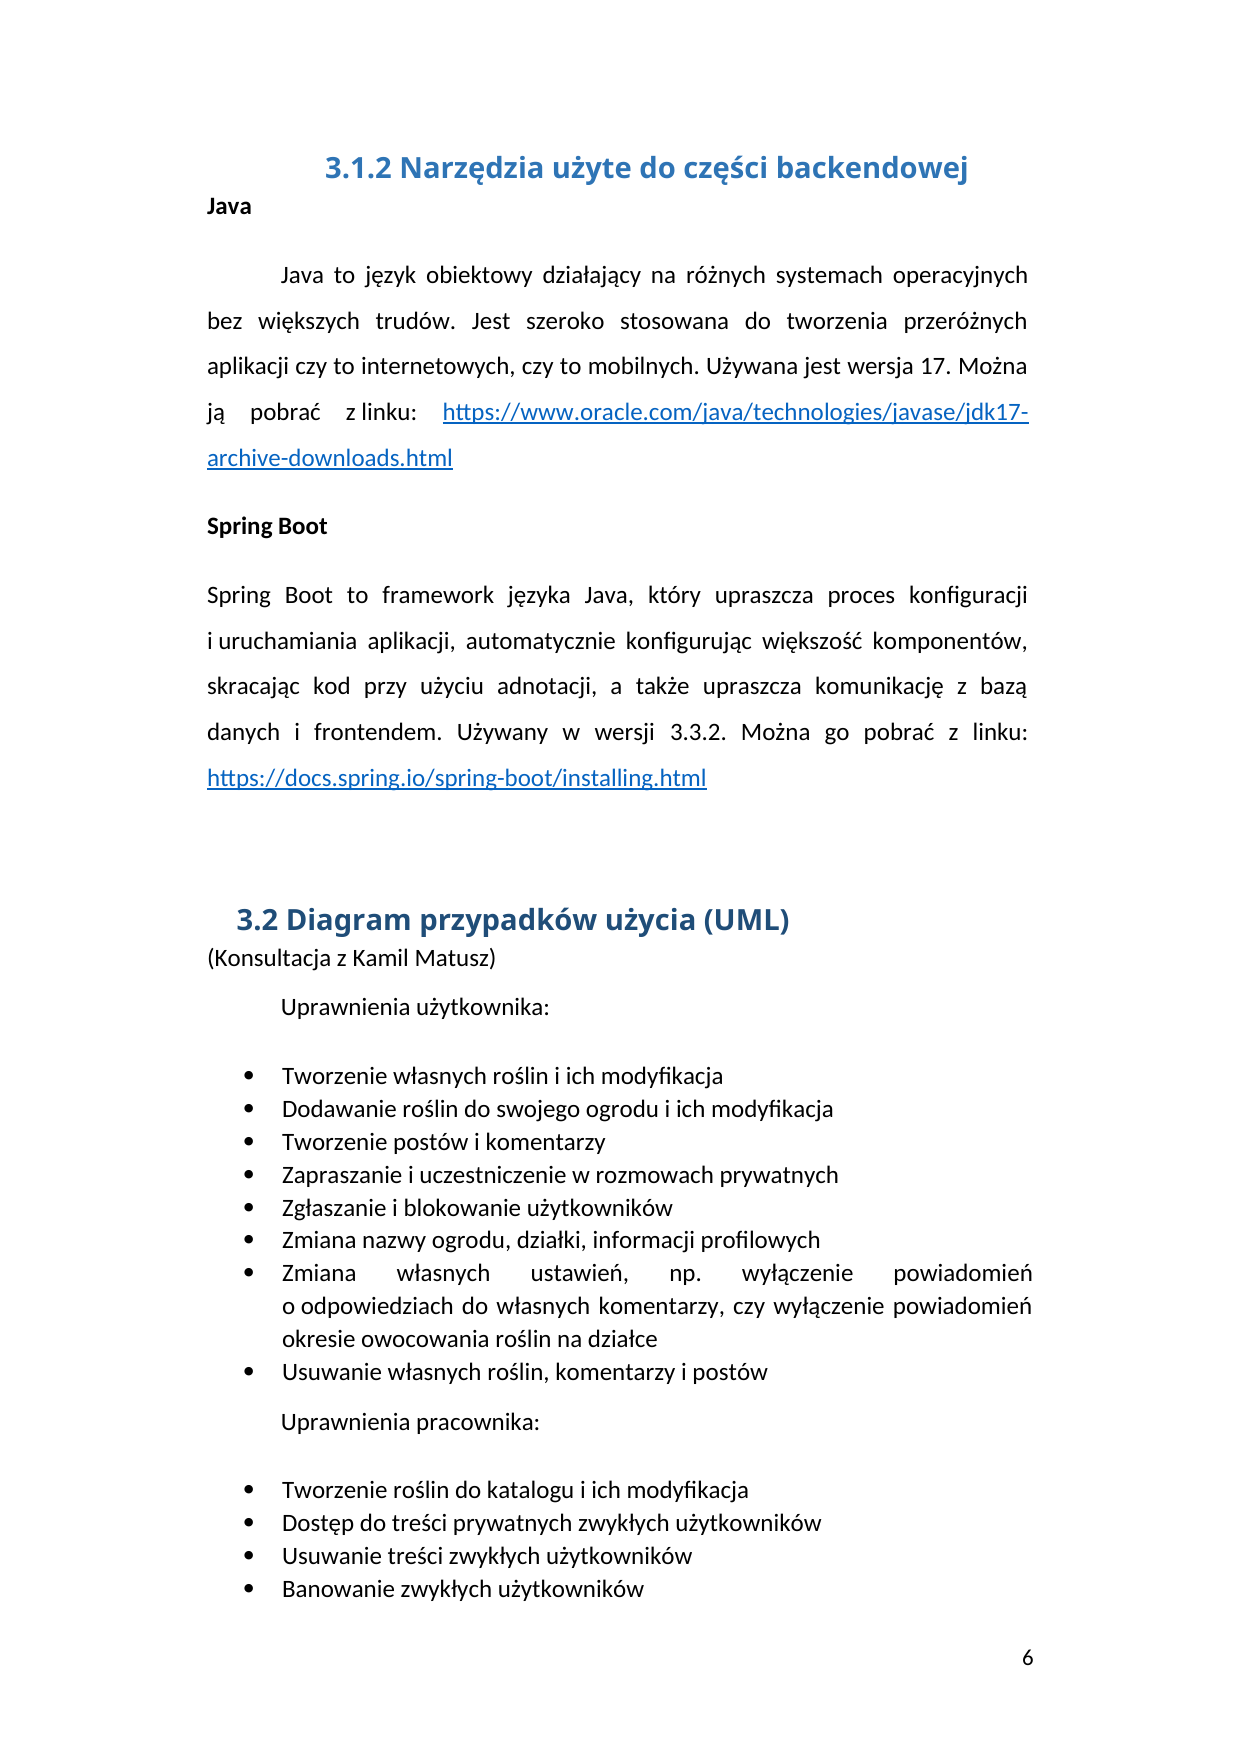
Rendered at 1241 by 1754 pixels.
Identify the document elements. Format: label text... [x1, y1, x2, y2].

text Uprawnienia pracownika: [207, 1406, 1029, 1436]
list Banowanie zwykłych użytkowników [244, 1573, 1033, 1604]
subtitle Diagram przypadków użycia (UML) [207, 899, 1033, 939]
list Zmiana własnych ustawień, np. wyłączenie powiadomień o odpowiedziach do własnych komentarzy, czy wyłączenie powiadomień okresie owocowania roślin na działce [244, 1257, 1033, 1354]
list Tworzenie własnych roślin i ich modyfikacja [244, 1060, 1033, 1091]
list Dodawanie roślin do swojego ogrodu i ich modyfikacja [244, 1093, 1033, 1123]
list Usuwanie własnych roślin, komentarzy i postów [244, 1356, 1033, 1387]
list Tworzenie roślin do katalogu i ich modyfikacja [244, 1474, 1033, 1505]
list Dostęp do treści prywatnych zwykłych użytkowników [244, 1507, 1033, 1538]
list Tworzenie postów i komentarzy [244, 1126, 1033, 1156]
list Zmiana nazwy ogrodu, działki, informacji profilowych [244, 1224, 1033, 1255]
text Java [207, 191, 1029, 221]
list Usuwanie treści zwykłych użytkowników [244, 1540, 1033, 1571]
text Java to język obiektowy działający na różnych systemach operacyjnych bez większych trudów. Jest szeroko stosowana do tworzenia przeróżnych aplikacji czy to internetowych, czy to mobilnych. Używana jest wersja 17. Można ją pobrać z linku: https://www.oracle.com/java/technologies/javase/jdk17-archive-downloads.html [207, 259, 1029, 472]
text Uprawnienia użytkownika: [207, 991, 1029, 1022]
list Zgłaszanie i blokowanie użytkowników [244, 1192, 1033, 1222]
text Spring Boot [207, 511, 1029, 541]
list (Konsultacja z Kamil Matusz) [207, 942, 1033, 972]
list Zapraszanie i uczestniczenie w rozmowach prywatnych [244, 1159, 1033, 1189]
subtitle Narzędzia użyte do części backendowej [295, 148, 1033, 187]
text Spring Boot to framework języka Java, który upraszcza proces konfiguracji i uruchamiania aplikacji, automatycznie konfigurując większość komponentów, skracając kod przy użyciu adnotacji, a także upraszcza komunikację z bazą danych i frontendem. Używany w wersji 3.3.2. Można go pobrać z linku: https://docs.spring.io/spring-boot/installing.html [207, 579, 1029, 792]
